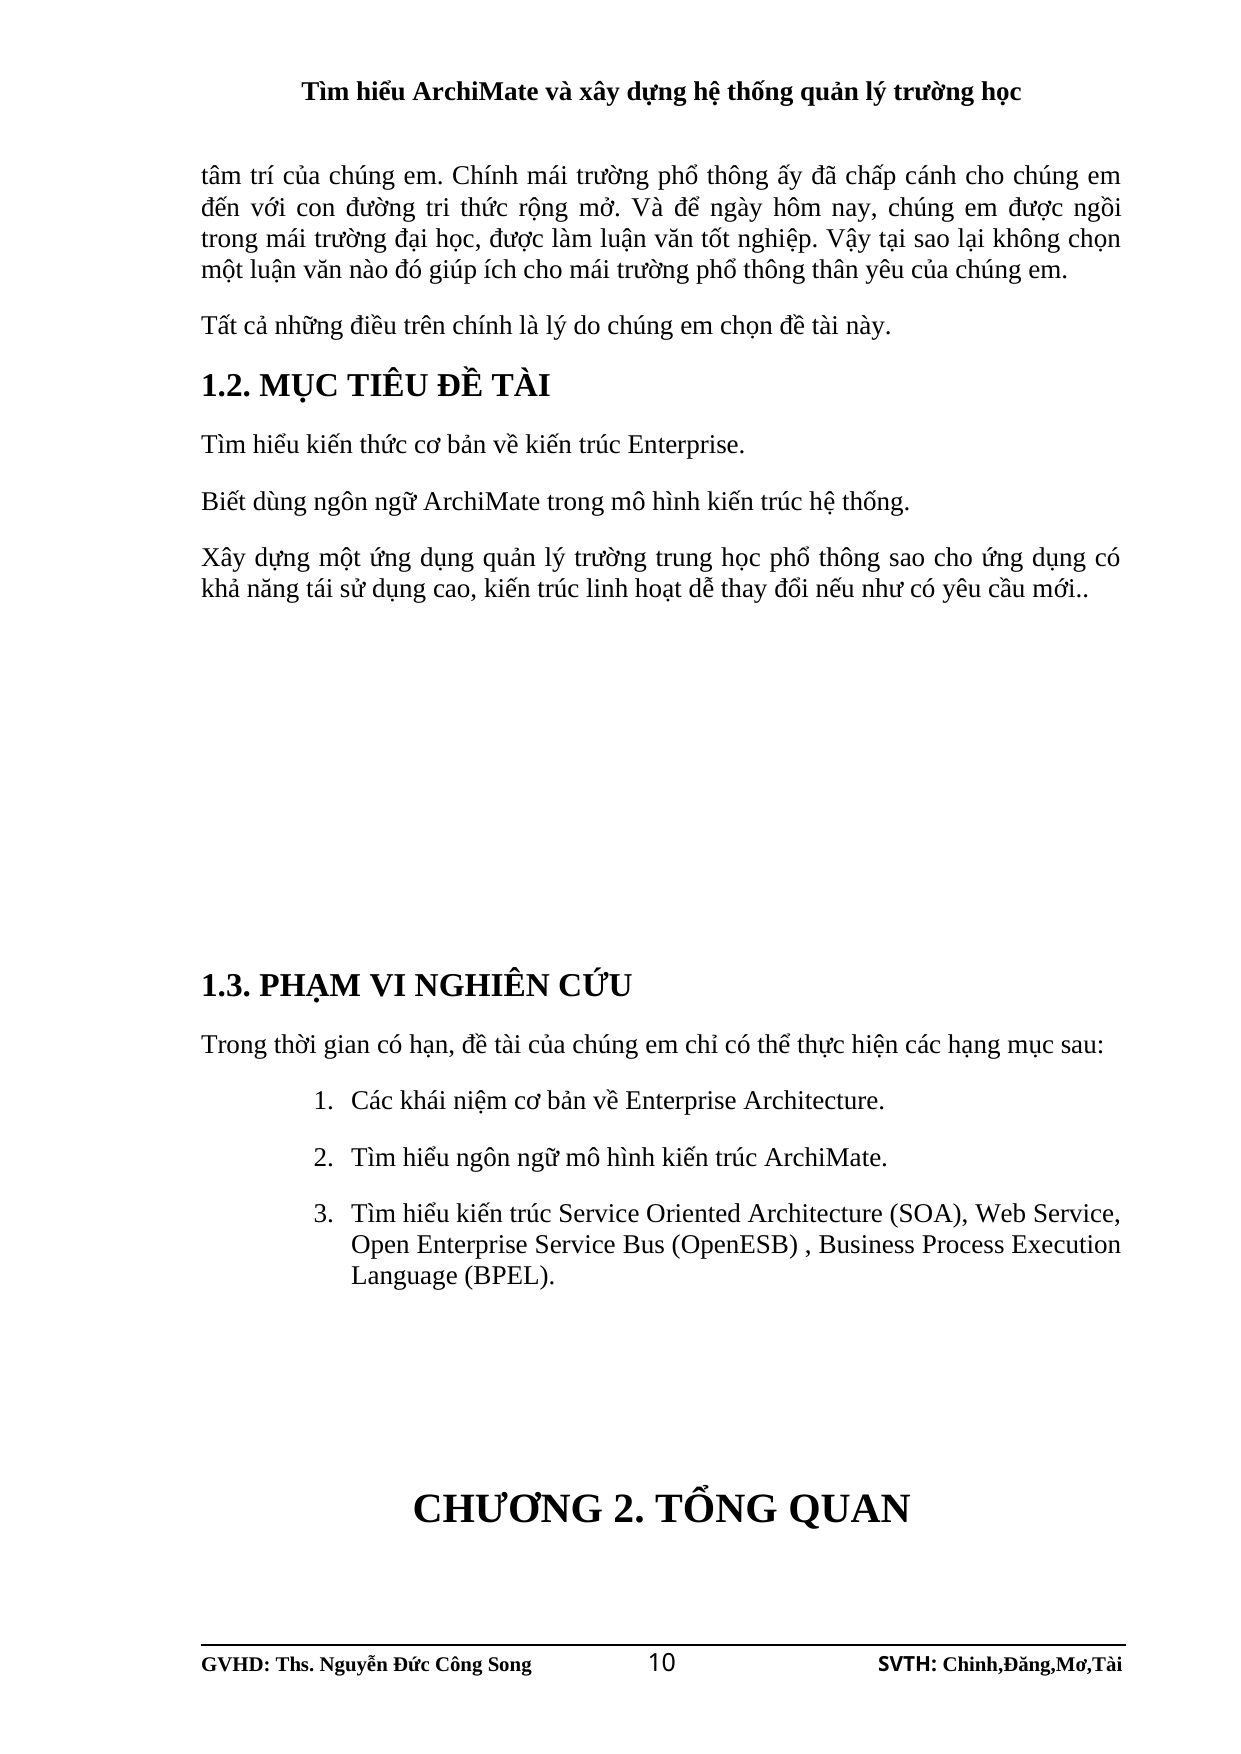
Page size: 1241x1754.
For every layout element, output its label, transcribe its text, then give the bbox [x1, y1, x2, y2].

subtitle TỔNG QUAN [201, 1484, 1122, 1532]
text Biết dùng ngôn ngữ ArchiMate trong mô hình kiến trúc hệ thống. [201, 485, 1122, 516]
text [201, 159, 1122, 284]
text Tất cả những điều trên chính là lý do chúng em chọn đề tài này. [201, 309, 1122, 340]
list MỤC TIÊU ĐỀ TÀI [201, 365, 1122, 403]
text Xây dựng một ứng dụng quản lý trường trung học phổ thông sao cho ứng dụng có khả năng tái sử dụng cao, kiến trúc linh hoạt dễ thay đổi nếu như có yêu cầu mới.. [201, 541, 1122, 603]
list Tìm hiểu kiến trúc Service Oriented Architecture (SOA), Web Service, Open Enterprise Service Bus (OpenESB) , Business Process Execution Language (BPEL). [313, 1197, 1122, 1290]
list PHẠM VI NGHIÊN CỨU [201, 965, 1122, 1003]
text Tìm hiểu kiến thức cơ bản về kiến trúc Enterprise. [201, 428, 1122, 460]
list Tìm hiểu ngôn ngữ mô hình kiến trúc ArchiMate. [313, 1141, 1122, 1172]
text Trong thời gian có hạn, đề tài của chúng em chỉ có thể thực hiện các hạng mục sau: [201, 1028, 1122, 1059]
list Các khái niệm cơ bản về Enterprise Architecture. [313, 1084, 1122, 1116]
